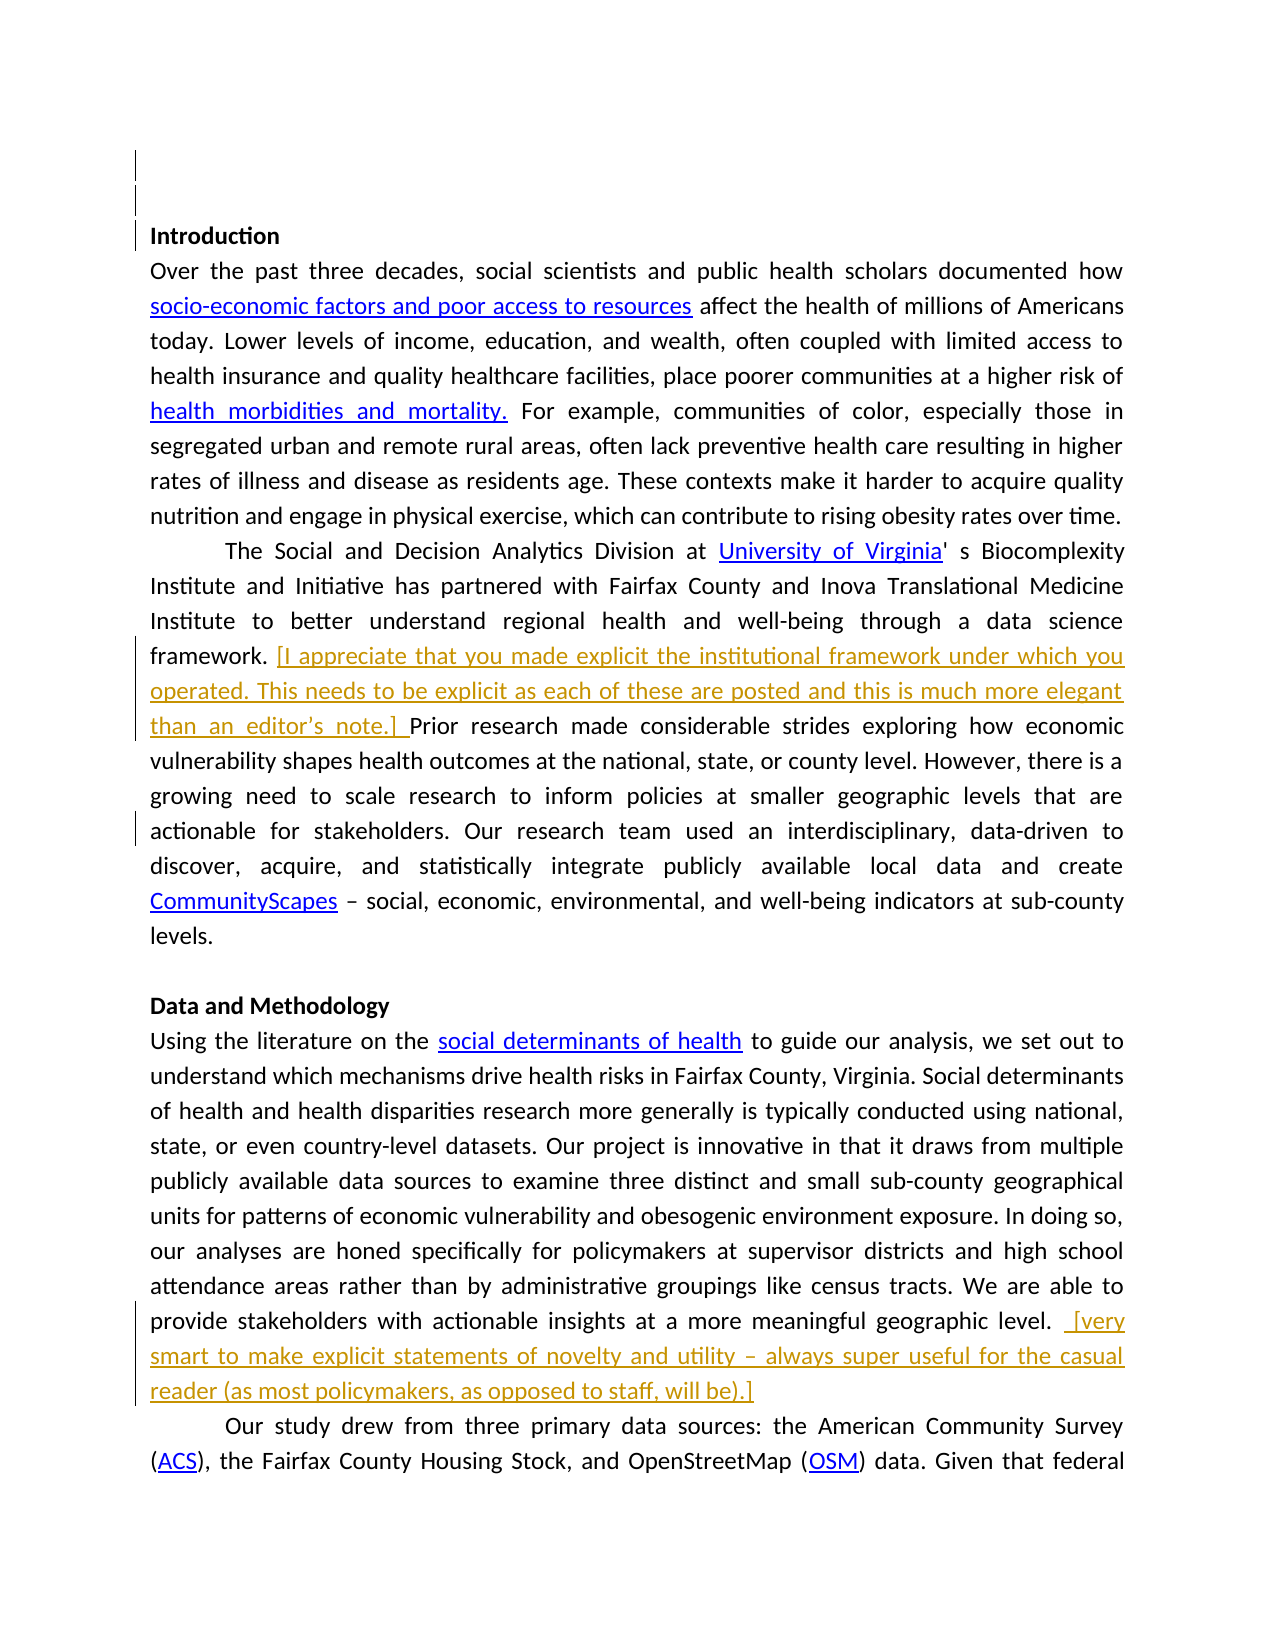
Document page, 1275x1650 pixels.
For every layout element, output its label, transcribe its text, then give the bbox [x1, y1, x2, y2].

text Over the past three decades, social scientists and public health scholars documented how socio-economic factors and poor access to resources affect the health of millions of Americans today. Lower levels of income, education, and wealth, often coupled with limited access to health insurance and quality healthcare facilities, place poorer communities at a higher risk of health morbidities and mortality. For example, communities of color, especially those in segregated urban and remote rural areas, often lack preventive health care resulting in higher rates of illness and disease as residents age. These contexts make it harder to acquire quality nutrition and engage in physical exercise, which can contribute to rising obesity rates over time. [150, 255, 1125, 531]
text Data and Methodology [150, 990, 1125, 1021]
text The Social and Decision Analytics Division at University of Virginia' s Biocomplexity Institute and Initiative has partnered with Fairfax County and Inova Translational Medicine Institute to better understand regional health and well-being through a data science framework. Prior research made considerable strides exploring how economic vulnerability shapes health outcomes at the national, state, or county level. However, there is a growing need to scale research to inform policies at smaller geographic levels that are actionable for stakeholders. Our research team used an interdisciplinary, data-driven to discover, acquire, and statistically integrate publicly available local data and create CommunityScapes – social, economic, environmental, and well-being indicators at sub-county levels. [150, 535, 1125, 951]
text Introduction [150, 220, 1125, 251]
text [150, 1410, 1125, 1476]
text Using the literature on the social determinants of health to guide our analysis, we set out to understand which mechanisms drive health risks in Fairfax County, Virginia. Social determinants of health and health disparities research more generally is typically conducted using national, state, or even country-level datasets. Our project is innovative in that it draws from multiple publicly available data sources to examine three distinct and small sub-county geographical units for patterns of economic vulnerability and obesogenic environment exposure. In doing so, our analyses are honed specifically for policymakers at supervisor districts and high school attendance areas rather than by administrative groupings like census tracts. We are able to provide stakeholders with actionable insights at a more meaningful geographic level. [150, 1025, 1125, 1366]
